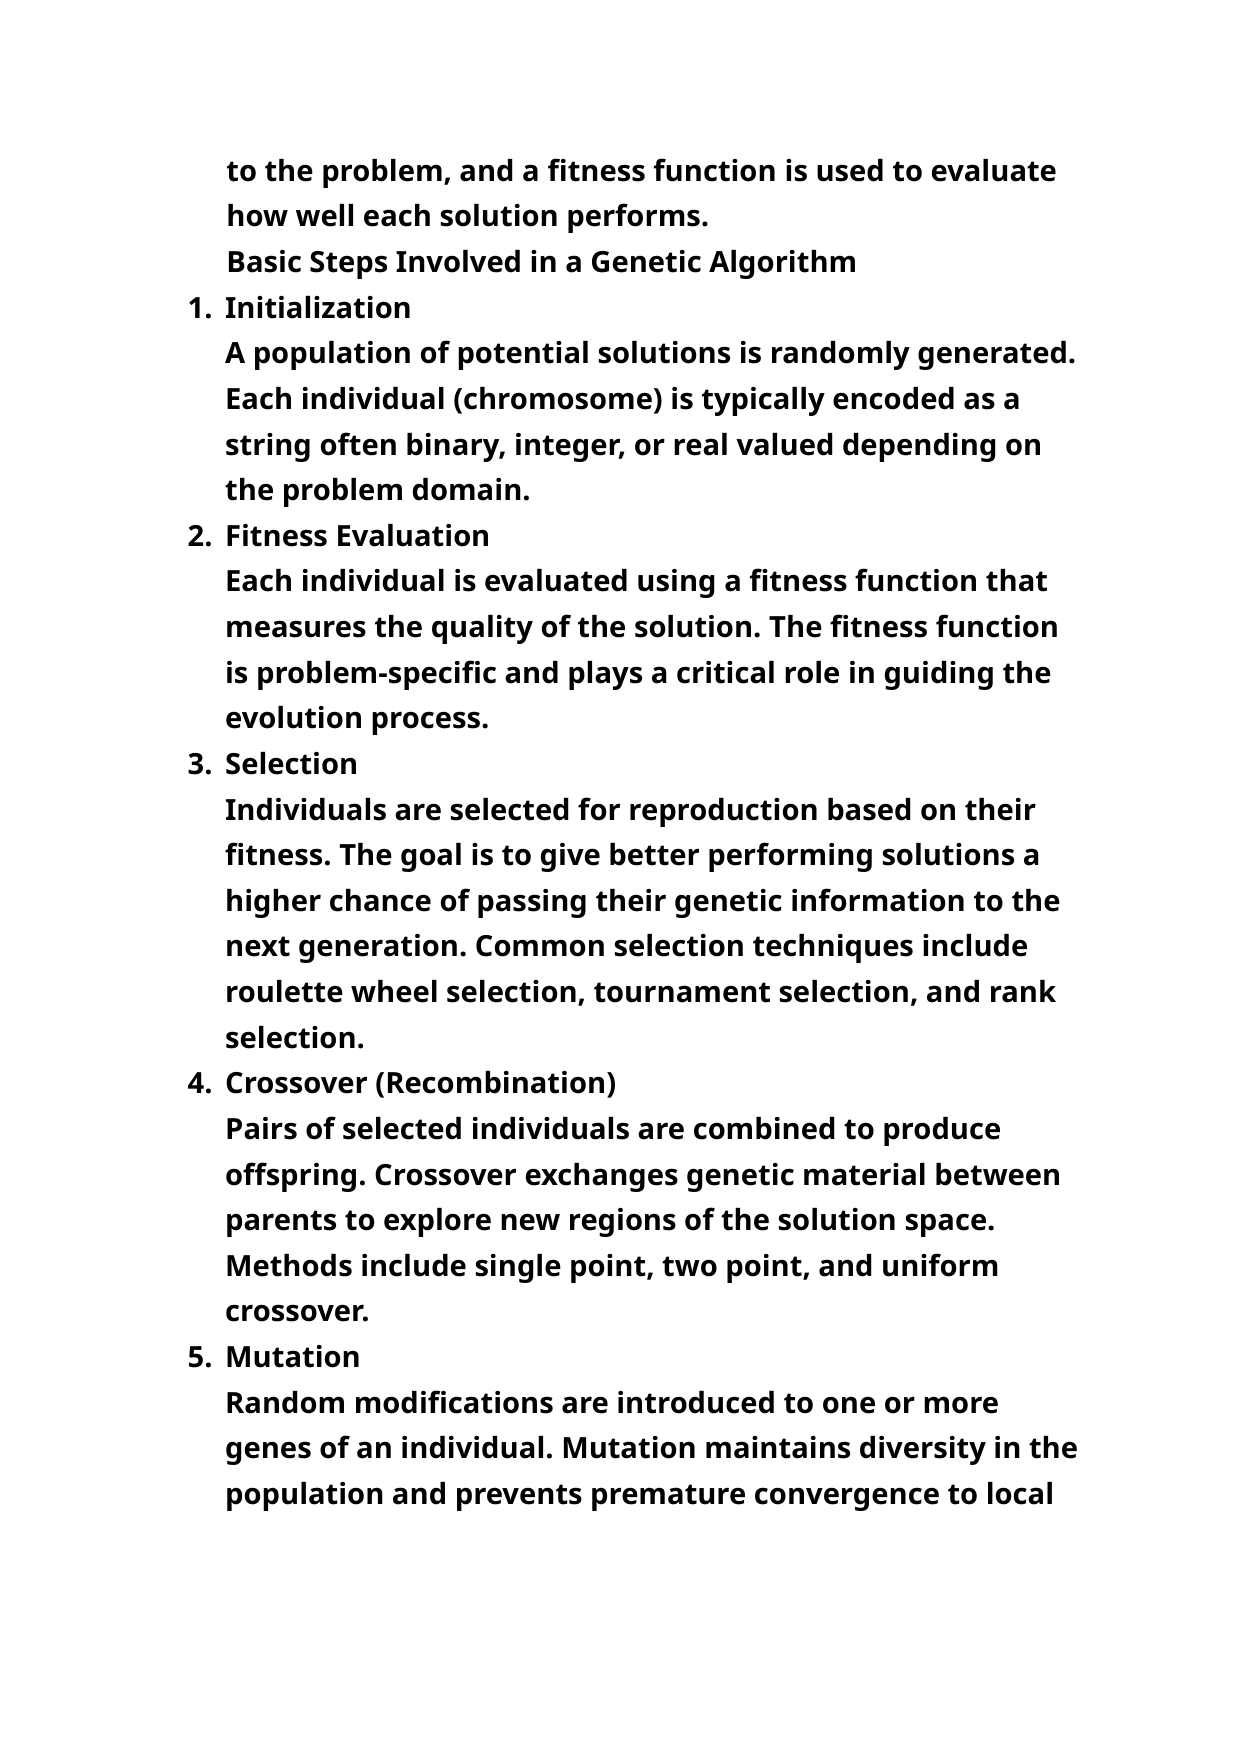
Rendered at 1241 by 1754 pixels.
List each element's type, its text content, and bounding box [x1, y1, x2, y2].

list Selection Individuals are selected for reproduction based on their fitness. The goal is to give better performing solutions a higher chance of passing their genetic information to the next generation. Common selection techniques include roulette wheel selection, tournament selection, and rank selection. [187, 743, 1090, 1057]
list Crossover (Recombination) Pairs of selected individuals are combined to produce offspring. Crossover exchanges genetic material between parents to explore new regions of the solution space. Methods include single point, two point, and uniform crossover. [187, 1062, 1090, 1330]
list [226, 150, 1090, 235]
list Basic Steps Involved in a Genetic Algorithm [226, 241, 1090, 281]
list Fitness Evaluation Each individual is evaluated using a fitness function that measures the quality of the solution. The fitness function is problem-specific and plays a critical role in guiding the evolution process. [187, 515, 1090, 737]
list Initialization A population of potential solutions is randomly generated. Each individual (chromosome) is typically encoded as a string often binary, integer, or real valued depending on the problem domain. [187, 287, 1090, 509]
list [187, 1336, 1090, 1513]
